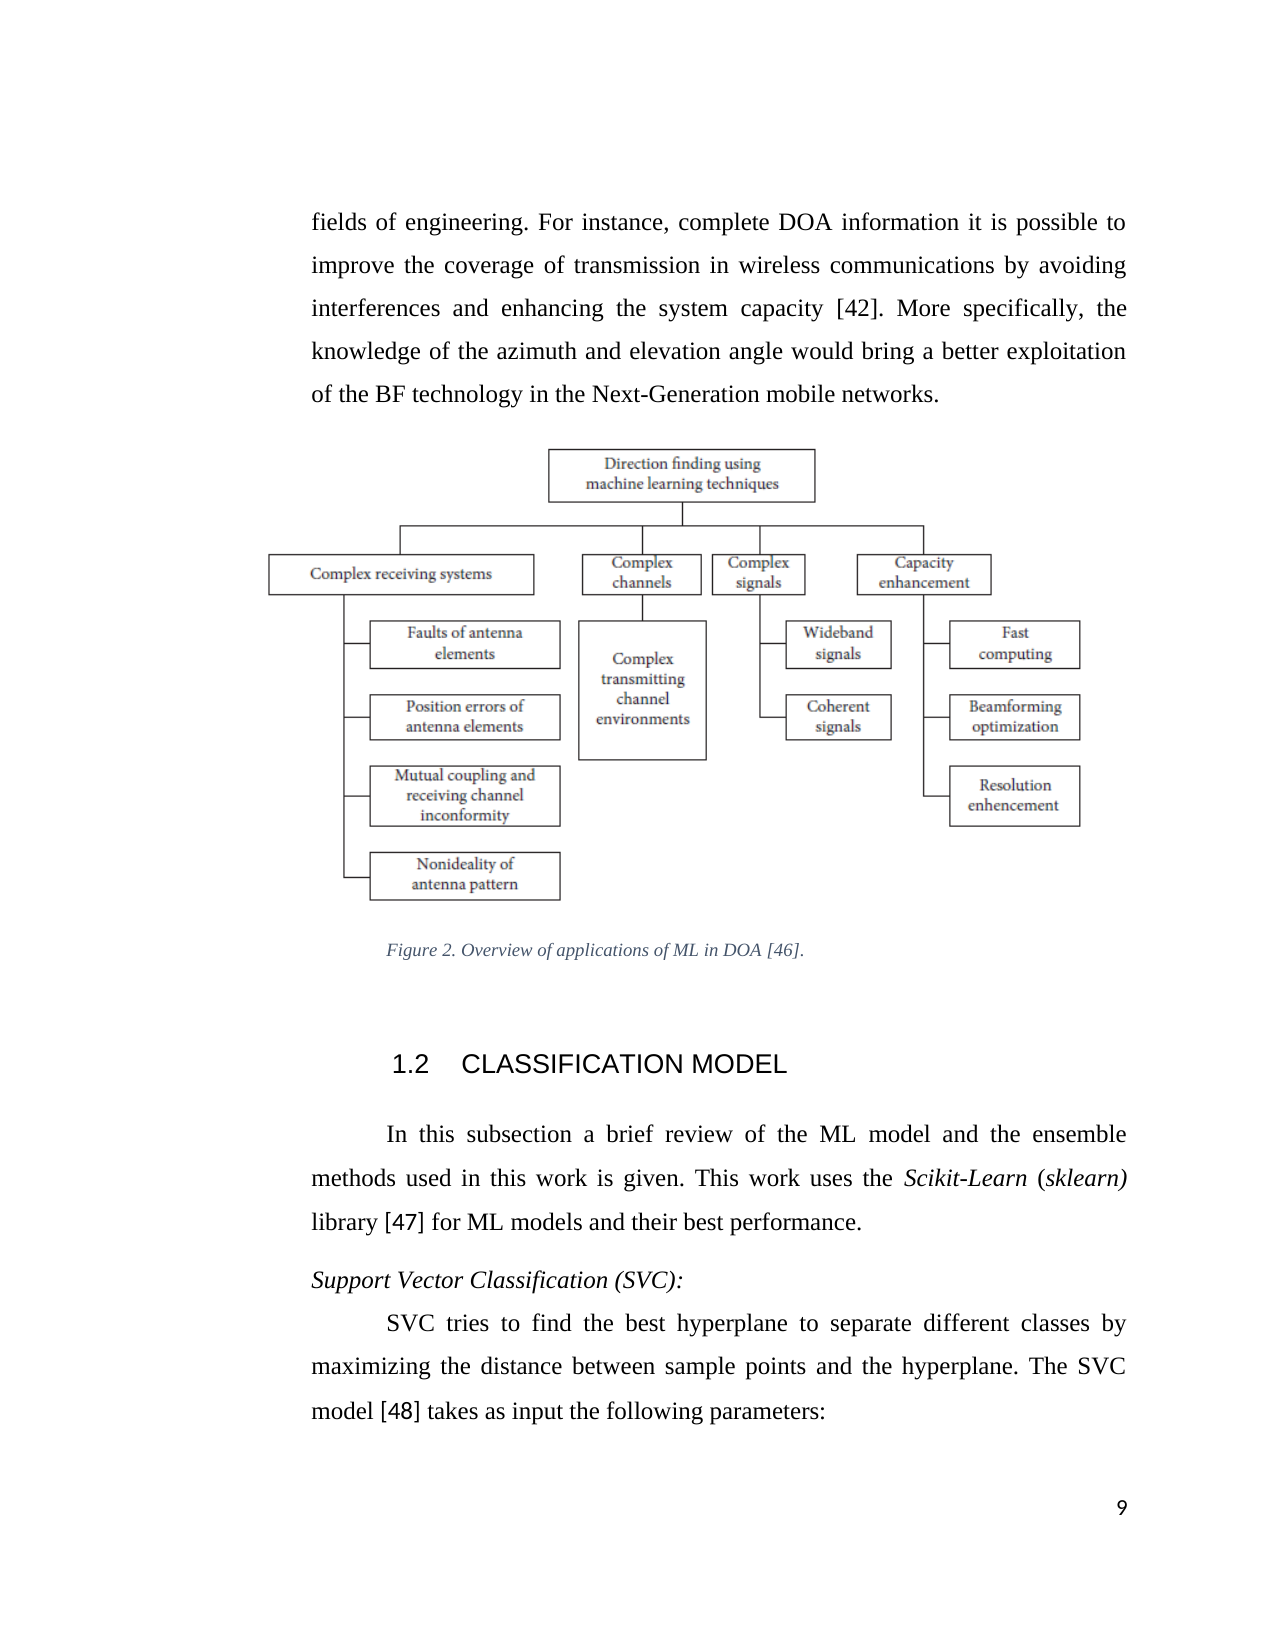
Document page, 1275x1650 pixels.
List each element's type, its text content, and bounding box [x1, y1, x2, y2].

text SVC tries to find the best hyperplane to separate different classes by maximizing the distance between sample points and the hyperplane. The SVC model [48] takes as input the following parameters: [311, 1308, 1127, 1426]
picture [236, 435, 1128, 912]
subtitle CLASSIFICATION MODEL [390, 1048, 1127, 1079]
text Figure . Overview of applications of ML in DOA [46]. [311, 938, 1127, 960]
subtitle Support Vector Classification (SVC): [311, 1265, 1127, 1293]
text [311, 207, 1127, 408]
text In this subsection a brief review of the ML model and the ensemble methods used in this work is given. This work uses the Scikit-Learn (sklearn) library [47] for ML models and their best performance. [311, 1119, 1127, 1237]
